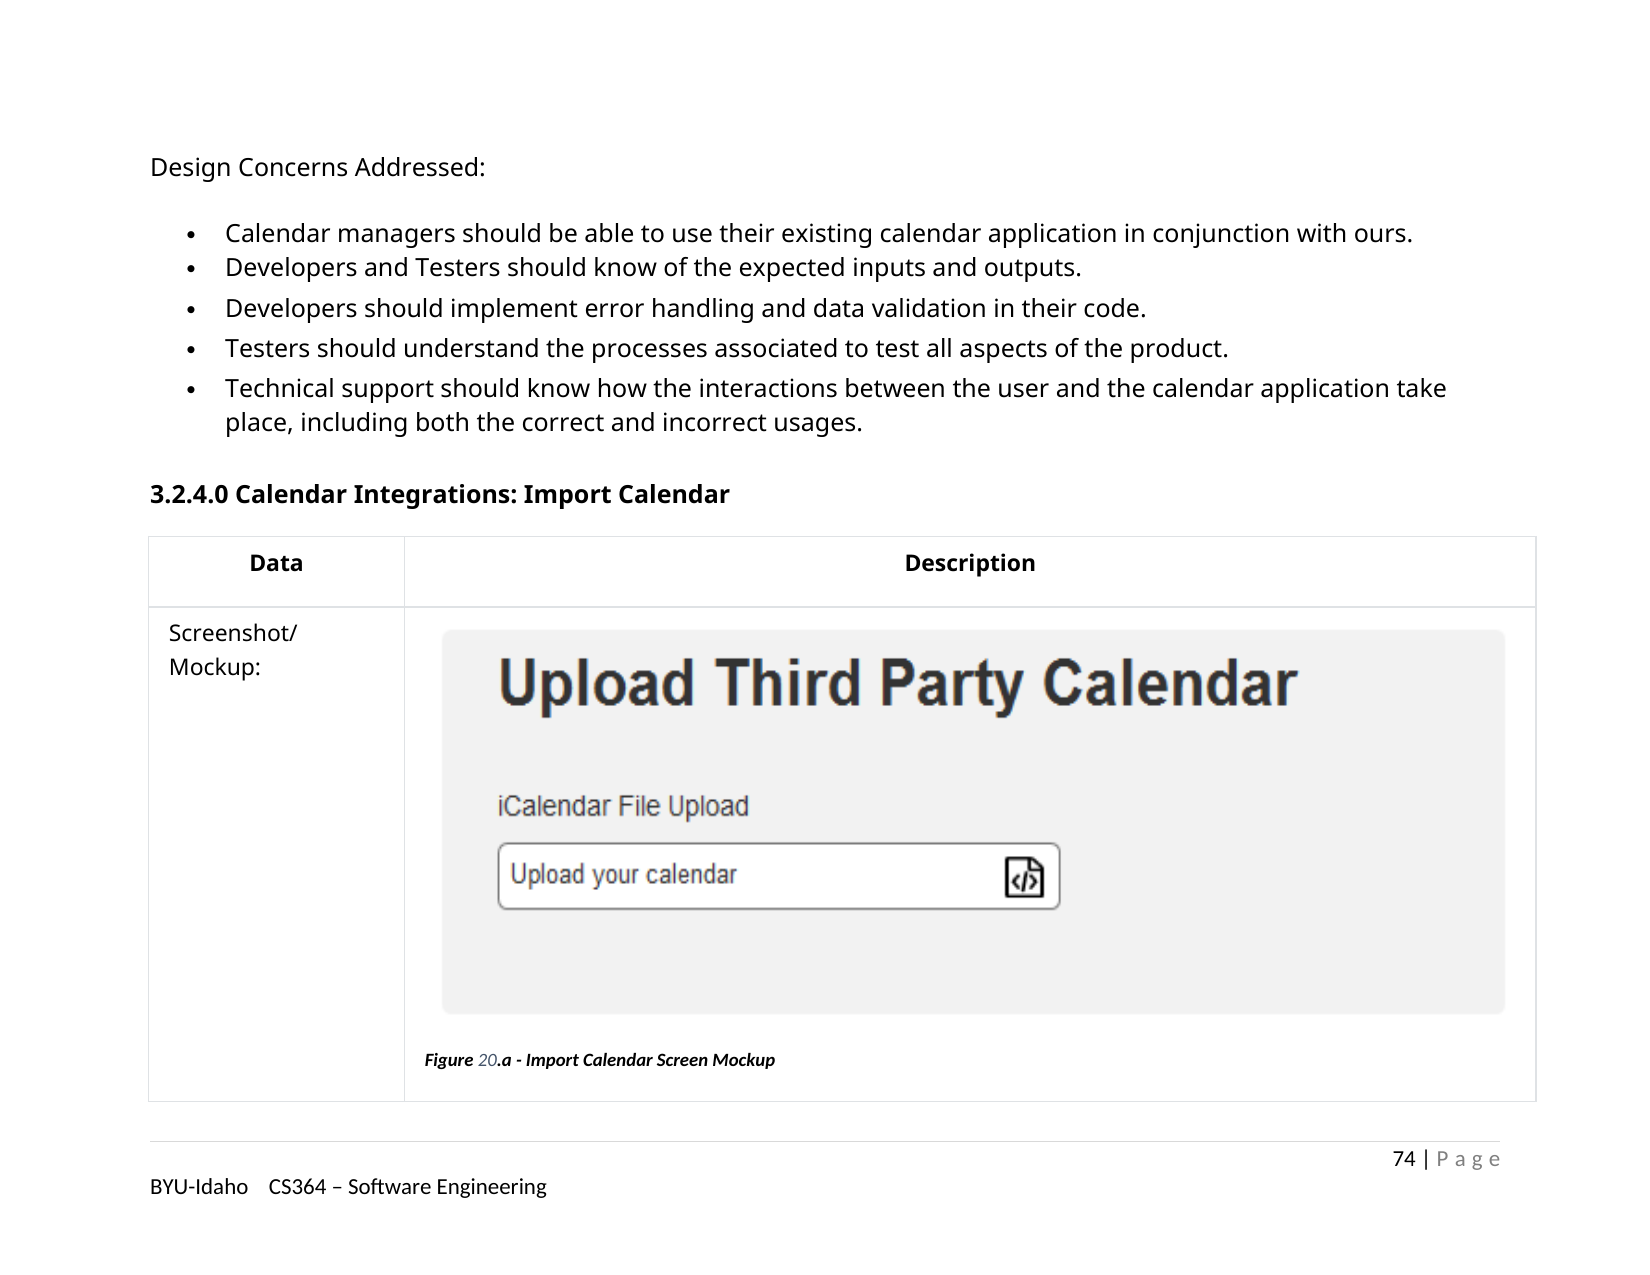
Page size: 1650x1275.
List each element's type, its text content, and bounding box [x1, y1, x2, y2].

list Testers should understand the processes associated to test all aspects of the product. [187, 331, 1500, 365]
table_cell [405, 608, 1535, 1101]
text Design Concerns Addressed: [150, 150, 1500, 184]
table_header Data [149, 537, 404, 606]
list Developers and Testers should know of the expected inputs and outputs. [187, 250, 1500, 284]
subtitle 3.2.4.0 Calendar Integrations: Import Calendar [150, 477, 1500, 511]
table_cell Screenshot/Mockup: [149, 608, 404, 1101]
list Calendar managers should be able to use their existing calendar application in conjunction with ours. [187, 216, 1500, 250]
list Developers should implement error handling and data validation in their code. [187, 290, 1500, 324]
list Technical support should know how the interactions between the user and the calendar application take place, including both the correct and incorrect usages. [187, 371, 1500, 439]
table_header Description [405, 537, 1535, 606]
picture [424, 616, 1524, 1029]
